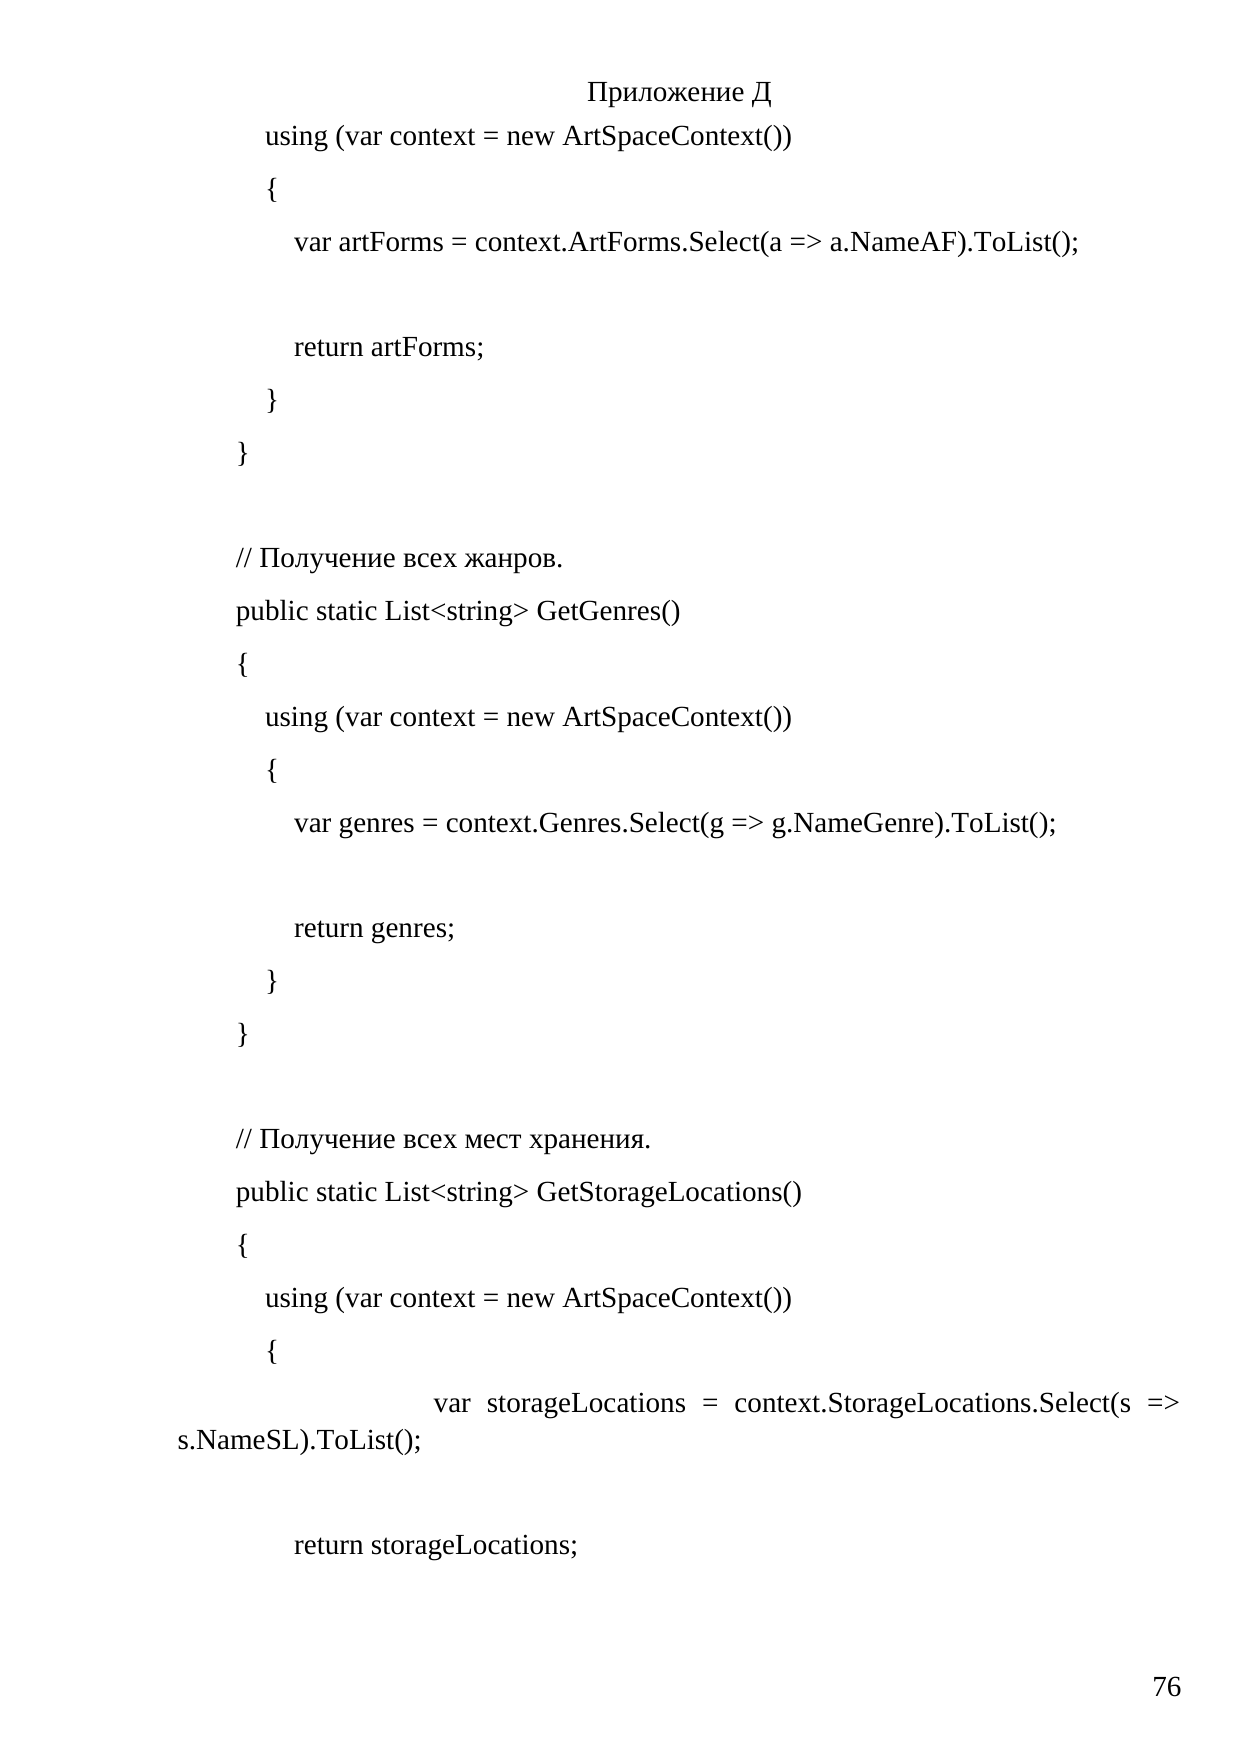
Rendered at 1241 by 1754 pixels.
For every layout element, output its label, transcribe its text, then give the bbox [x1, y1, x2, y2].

text { [177, 1333, 1181, 1366]
text // Получение всех мест хранения. [177, 1122, 1181, 1155]
text } [177, 1016, 1181, 1049]
text using (var context = new ArtSpaceContext()) [177, 699, 1181, 733]
text using (var context = new ArtSpaceContext()) [177, 118, 1181, 152]
text public static List<string> GetGenres() [177, 593, 1181, 627]
text { [177, 171, 1181, 204]
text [177, 1280, 1181, 1313]
text { [177, 646, 1181, 680]
text var storageLocations = context.StorageLocations.Select(s => s.NameSL).ToList(); [177, 1386, 1181, 1455]
text public static List<string> GetStorageLocations() [177, 1174, 1181, 1208]
text var artForms = context.ArtForms.Select(a => a.NameAF).ToList(); [177, 224, 1181, 257]
text { [177, 1227, 1181, 1261]
text return genres; [177, 910, 1181, 944]
text } [177, 435, 1181, 468]
text { [177, 752, 1181, 785]
text } [177, 382, 1181, 416]
text return artForms; [177, 329, 1181, 363]
text var genres = context.Genres.Select(g => g.NameGenre).ToList(); [177, 805, 1181, 838]
text return storageLocations; [177, 1527, 1181, 1561]
text // Получение всех жанров. [177, 541, 1181, 574]
text } [177, 963, 1181, 997]
